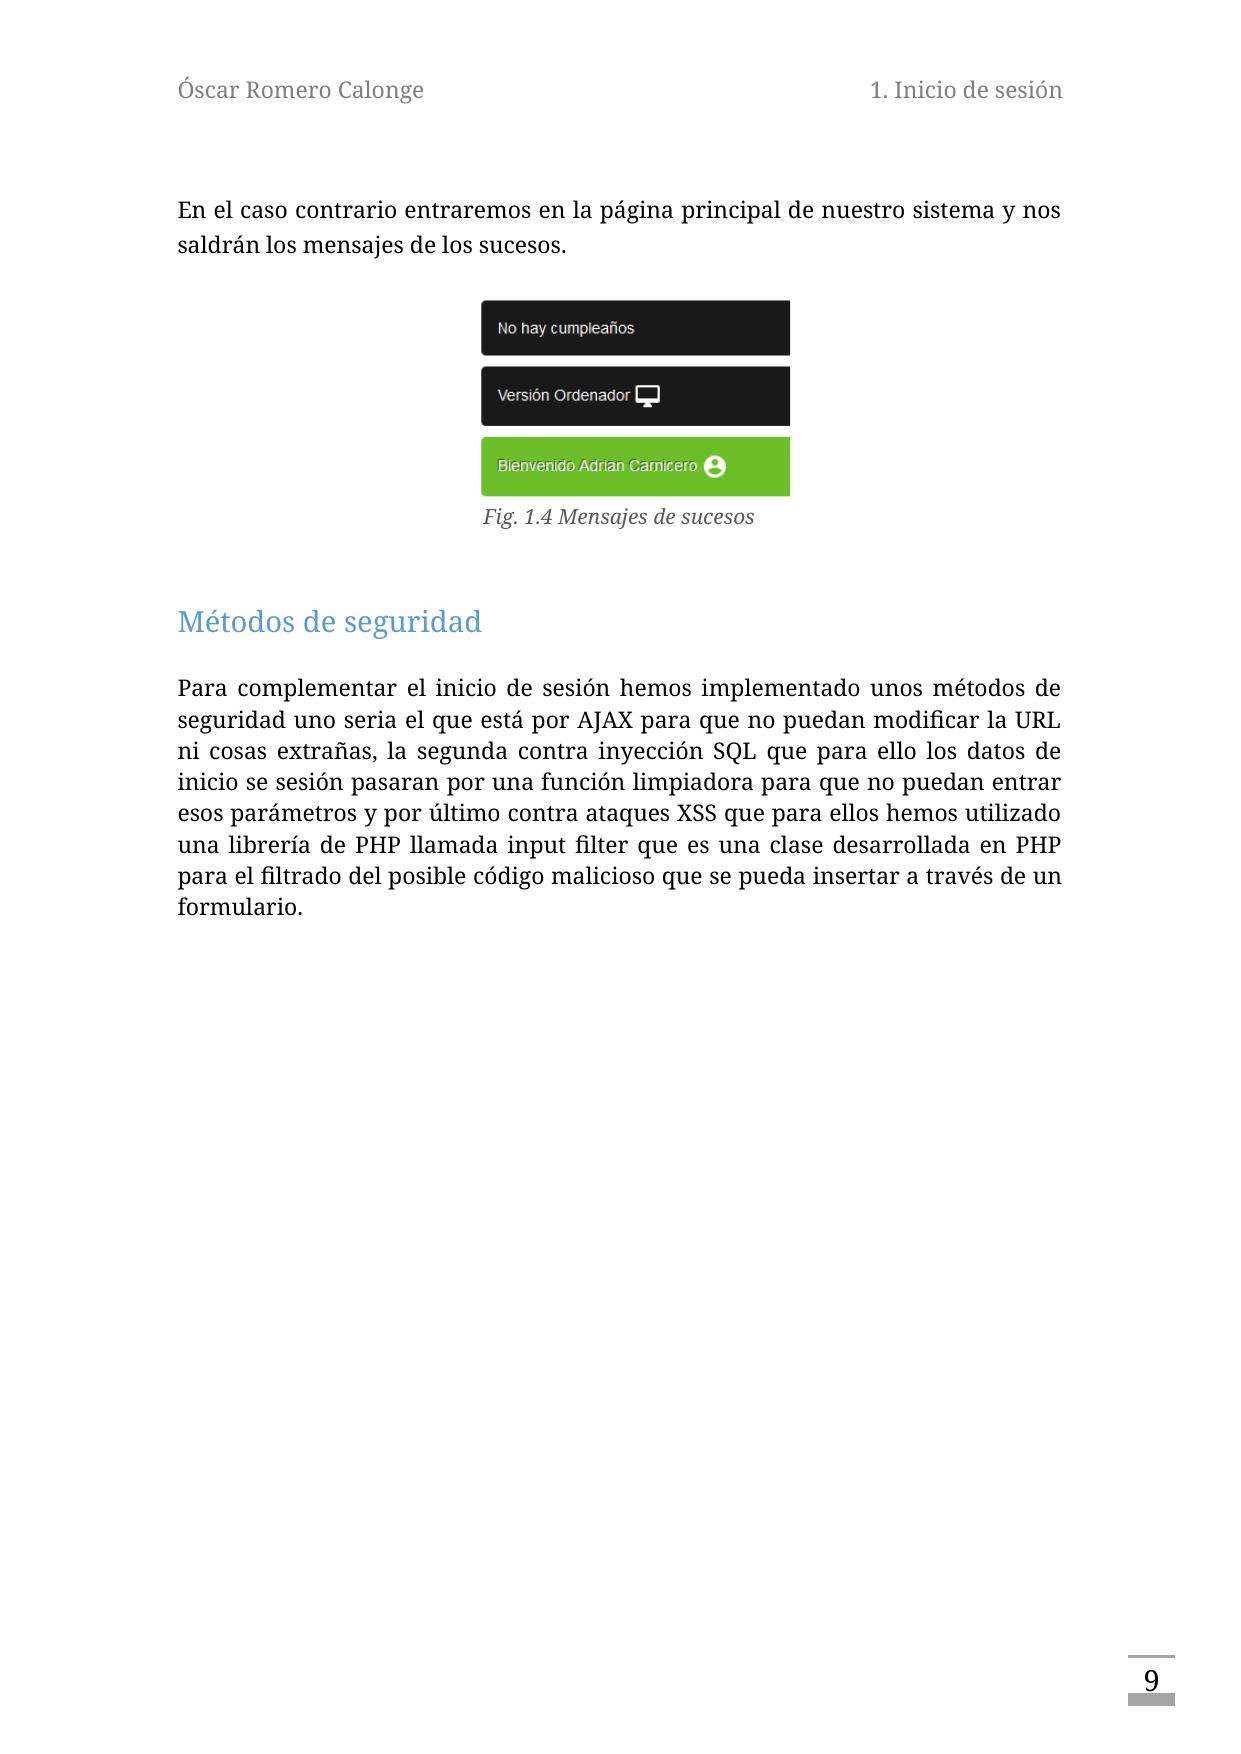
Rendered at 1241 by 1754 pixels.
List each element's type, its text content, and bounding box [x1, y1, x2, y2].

text Fig. 1.4 Mensajes de sucesos [177, 502, 1063, 531]
text Para complementar el inicio de sesión hemos implementado unos métodos de seguridad uno seria el que está por AJAX para que no puedan modificar la URL ni cosas extrañas, la segunda contra inyección SQL que para ello los datos de inicio se sesión pasaran por una función limpiadora para que no puedan entrar esos parámetros y por último contra ataques XSS que para ellos hemos utilizado una librería de PHP llamada input filter que es una clase desarrollada en PHP para el filtrado del posible código malicioso que se pueda insertar a través de un formulario. [177, 672, 1063, 922]
subtitle Métodos de seguridad [177, 601, 1063, 641]
picture [450, 275, 791, 503]
text En el caso contrario entraremos en la página principal de nuestro sistema y nos saldrán los mensajes de los sucesos. [177, 194, 1063, 260]
